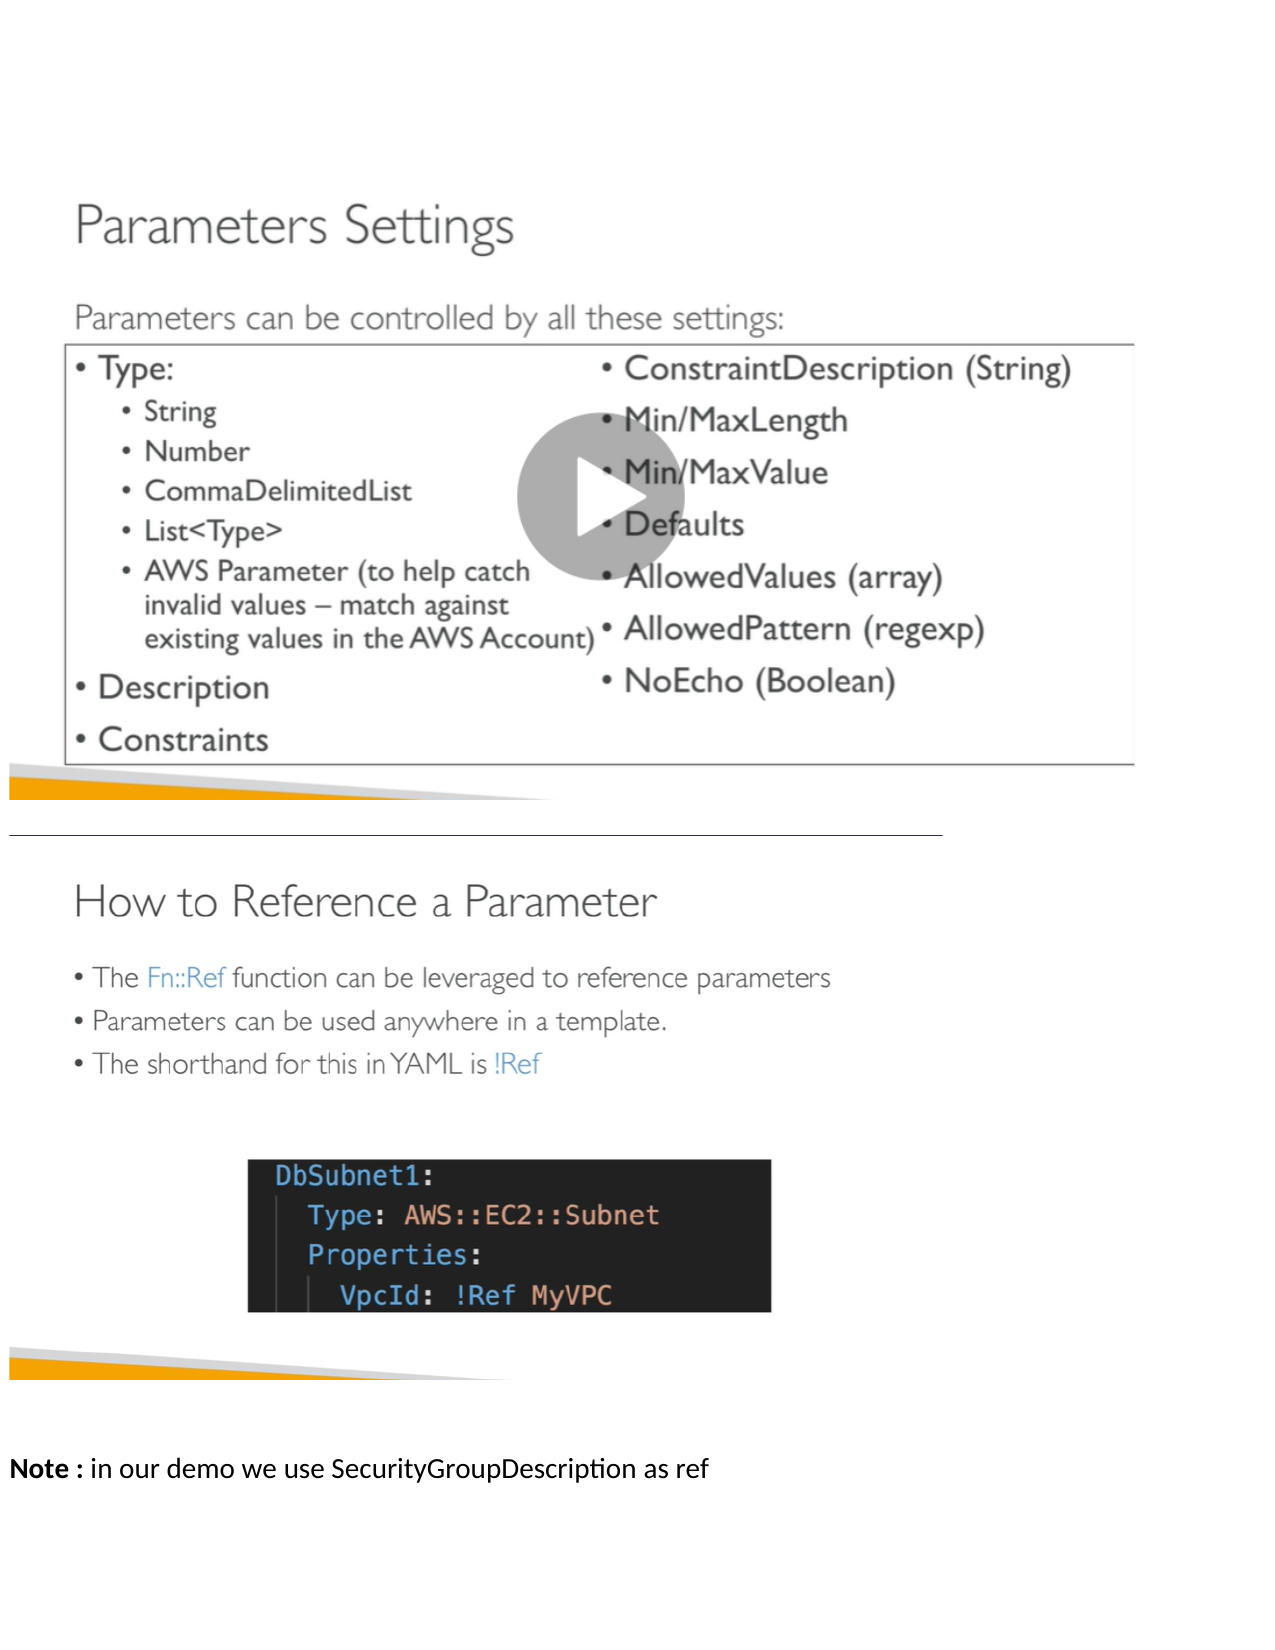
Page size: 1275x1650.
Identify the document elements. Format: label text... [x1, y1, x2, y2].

picture [9, 150, 1135, 800]
text Note : in our demo we use SecurityGroupDescription as ref [9, 1451, 1125, 1486]
picture [9, 835, 943, 1380]
